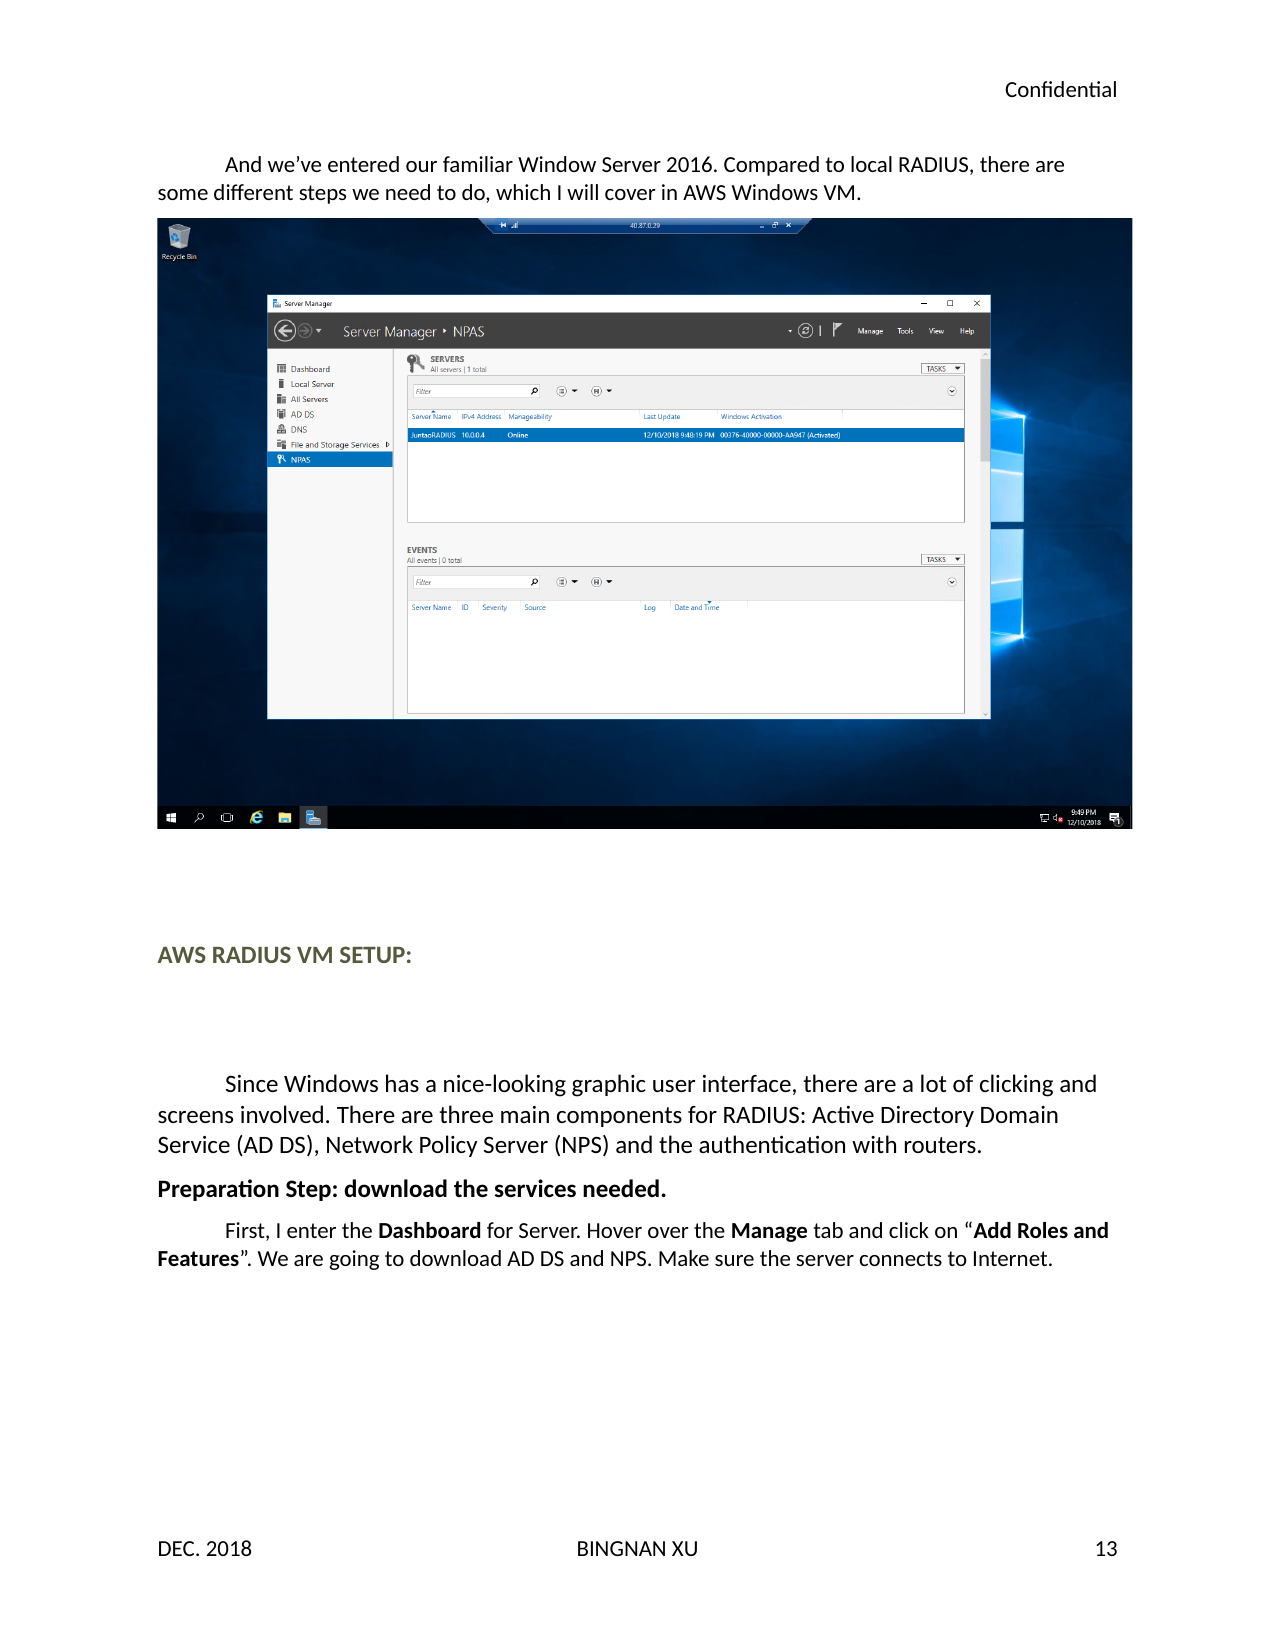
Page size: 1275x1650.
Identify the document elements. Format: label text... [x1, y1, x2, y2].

subtitle Preparation Step: download the services needed. [157, 1173, 1117, 1203]
text First, I enter the Dashboard for Server. Hover over the Manage tab and click on “Add Roles and Features”. We are going to download AD DS and NPS. Make sure the server connects to Internet. [157, 1216, 1117, 1272]
text Since Windows has a nice-looking graphic user interface, there are a lot of clicking and screens involved. There are three main components for RADIUS: Active Directory Domain Service (AD DS), Network Policy Server (NPS) and the authentication with routers. [157, 1069, 1117, 1160]
picture [157, 218, 1133, 828]
text And we’ve entered our familiar Window Server 2016. Compared to local RADIUS, there are some different steps we need to do, which I will cover in AWS Windows VM. [157, 150, 1117, 206]
subtitle AWS radius vm Setup: [157, 939, 1117, 970]
